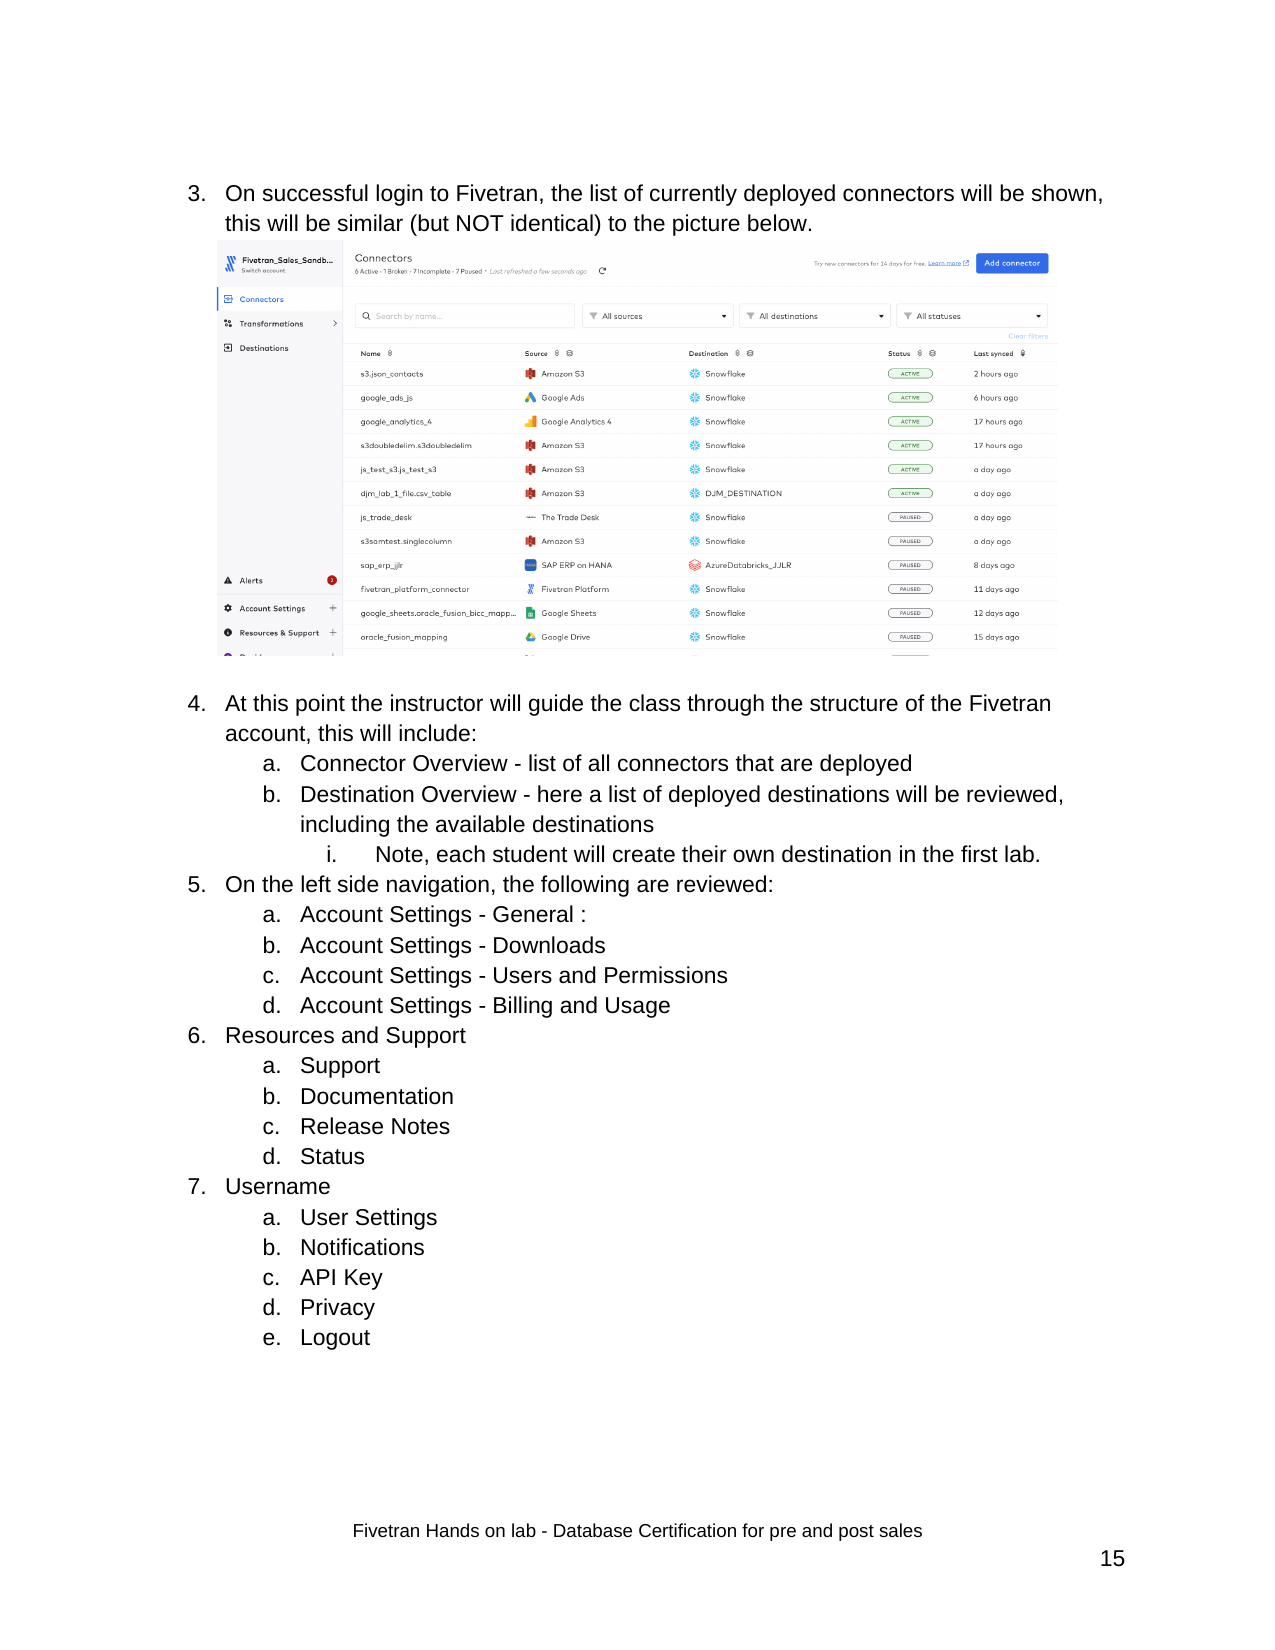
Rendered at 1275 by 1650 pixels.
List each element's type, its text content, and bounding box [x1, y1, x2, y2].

picture [216, 240, 1059, 656]
list Note, each student will create their own destination in the first lab. [337, 841, 1125, 867]
list On successful login to Fivetran, the list of currently deployed connectors will be shown, this will be similar (but NOT identical) to the picture below. [187, 180, 1125, 237]
list User Settings [262, 1203, 1125, 1230]
list Documentation [262, 1083, 1125, 1109]
list Account Settings - Users and Permissions [262, 962, 1125, 988]
list On the left side navigation, the following are reviewed: [187, 871, 1125, 898]
list Destination Overview - here a list of deployed destinations will be reviewed, including the available destinations [262, 781, 1125, 837]
list Account Settings - Billing and Usage [262, 992, 1125, 1018]
list Username [187, 1173, 1125, 1200]
list Connector Overview - list of all connectors that are deployed [262, 750, 1125, 777]
list Status [262, 1143, 1125, 1169]
list At this point the instructor will guide the class through the structure of the Fivetran account, this will include: [187, 690, 1125, 747]
list API Key [262, 1264, 1125, 1290]
list Privacy [262, 1294, 1125, 1321]
list Resources and Support [187, 1022, 1125, 1049]
list Release Notes [262, 1113, 1125, 1139]
list Account Settings - Downloads [262, 932, 1125, 958]
list Account Settings - General : [262, 901, 1125, 928]
list Logout [262, 1324, 1125, 1351]
list Support [262, 1052, 1125, 1079]
list Notifications [262, 1234, 1125, 1260]
